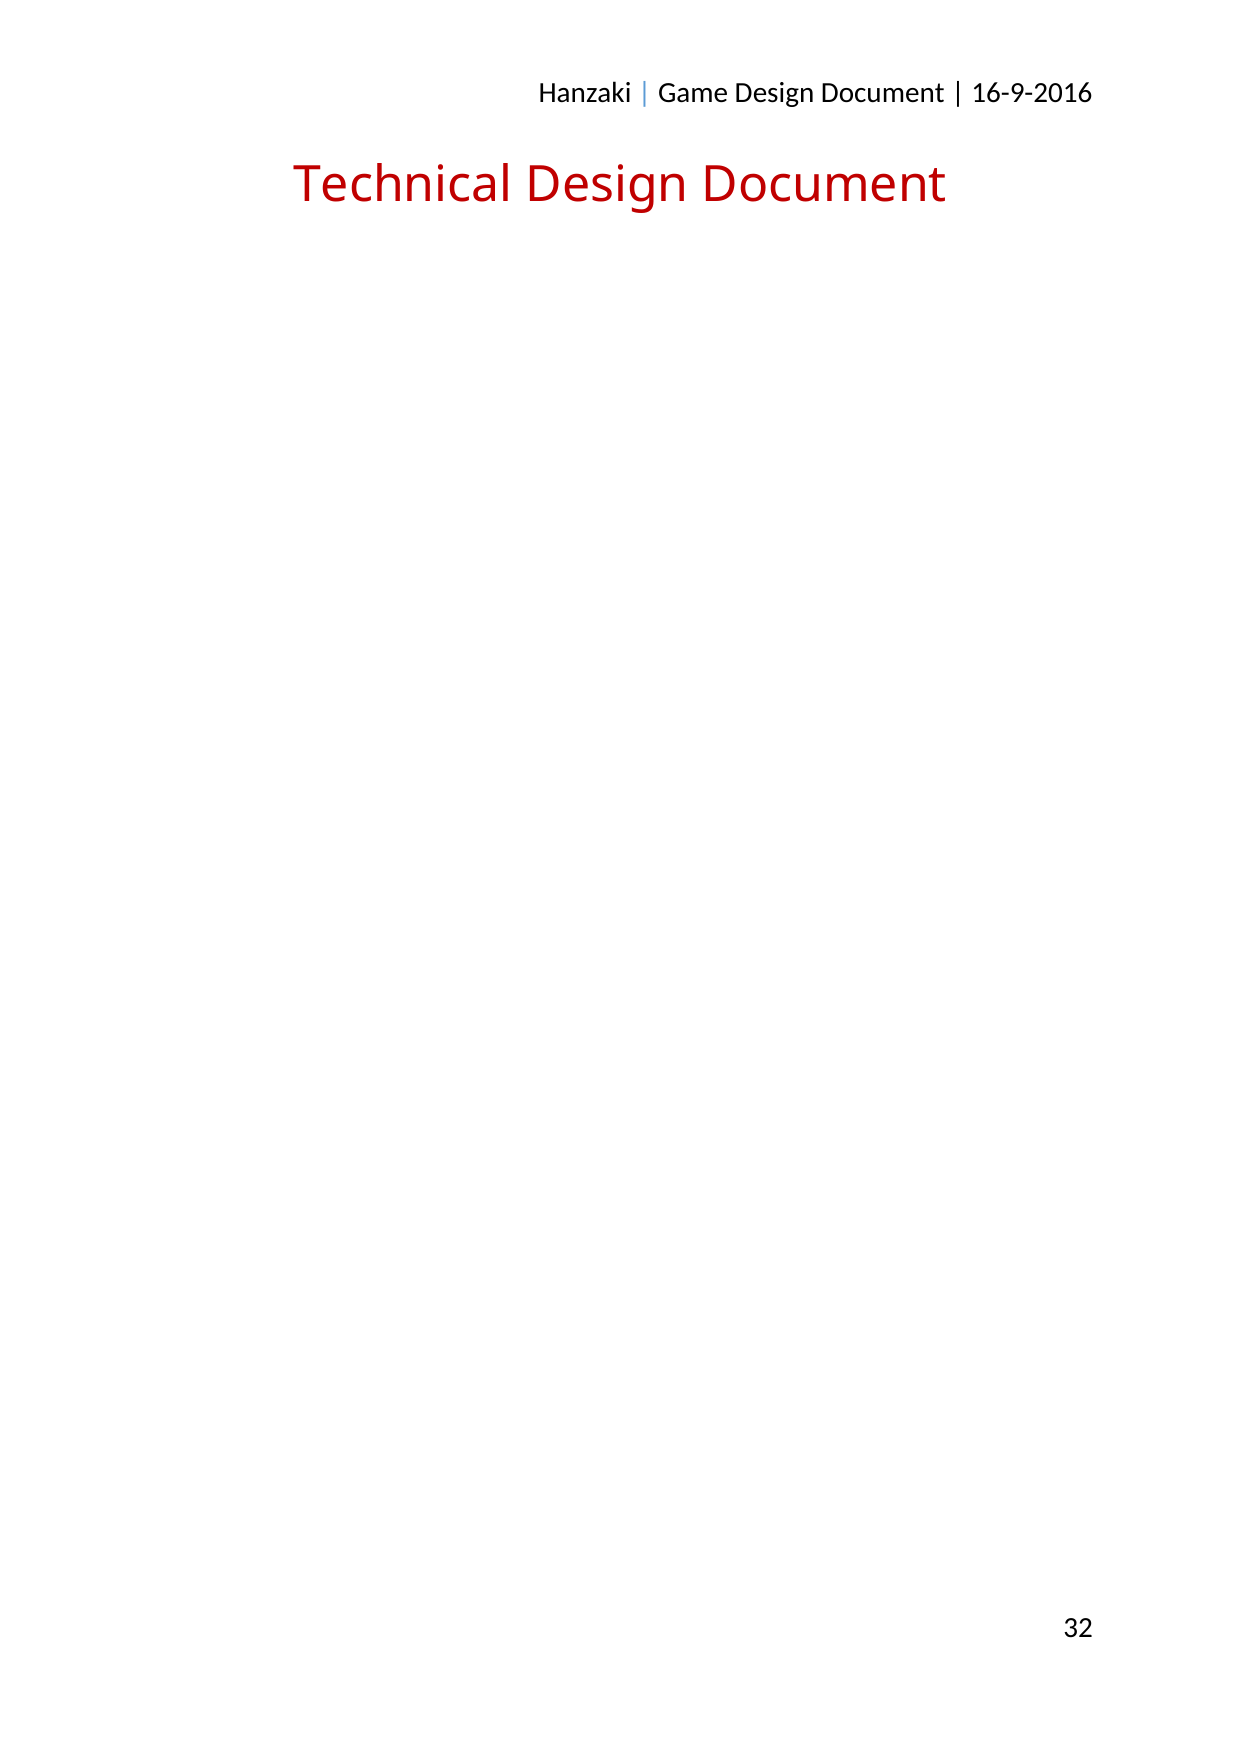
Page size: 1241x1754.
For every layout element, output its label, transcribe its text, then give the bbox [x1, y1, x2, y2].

subtitle Technical Design Document [148, 148, 1093, 216]
